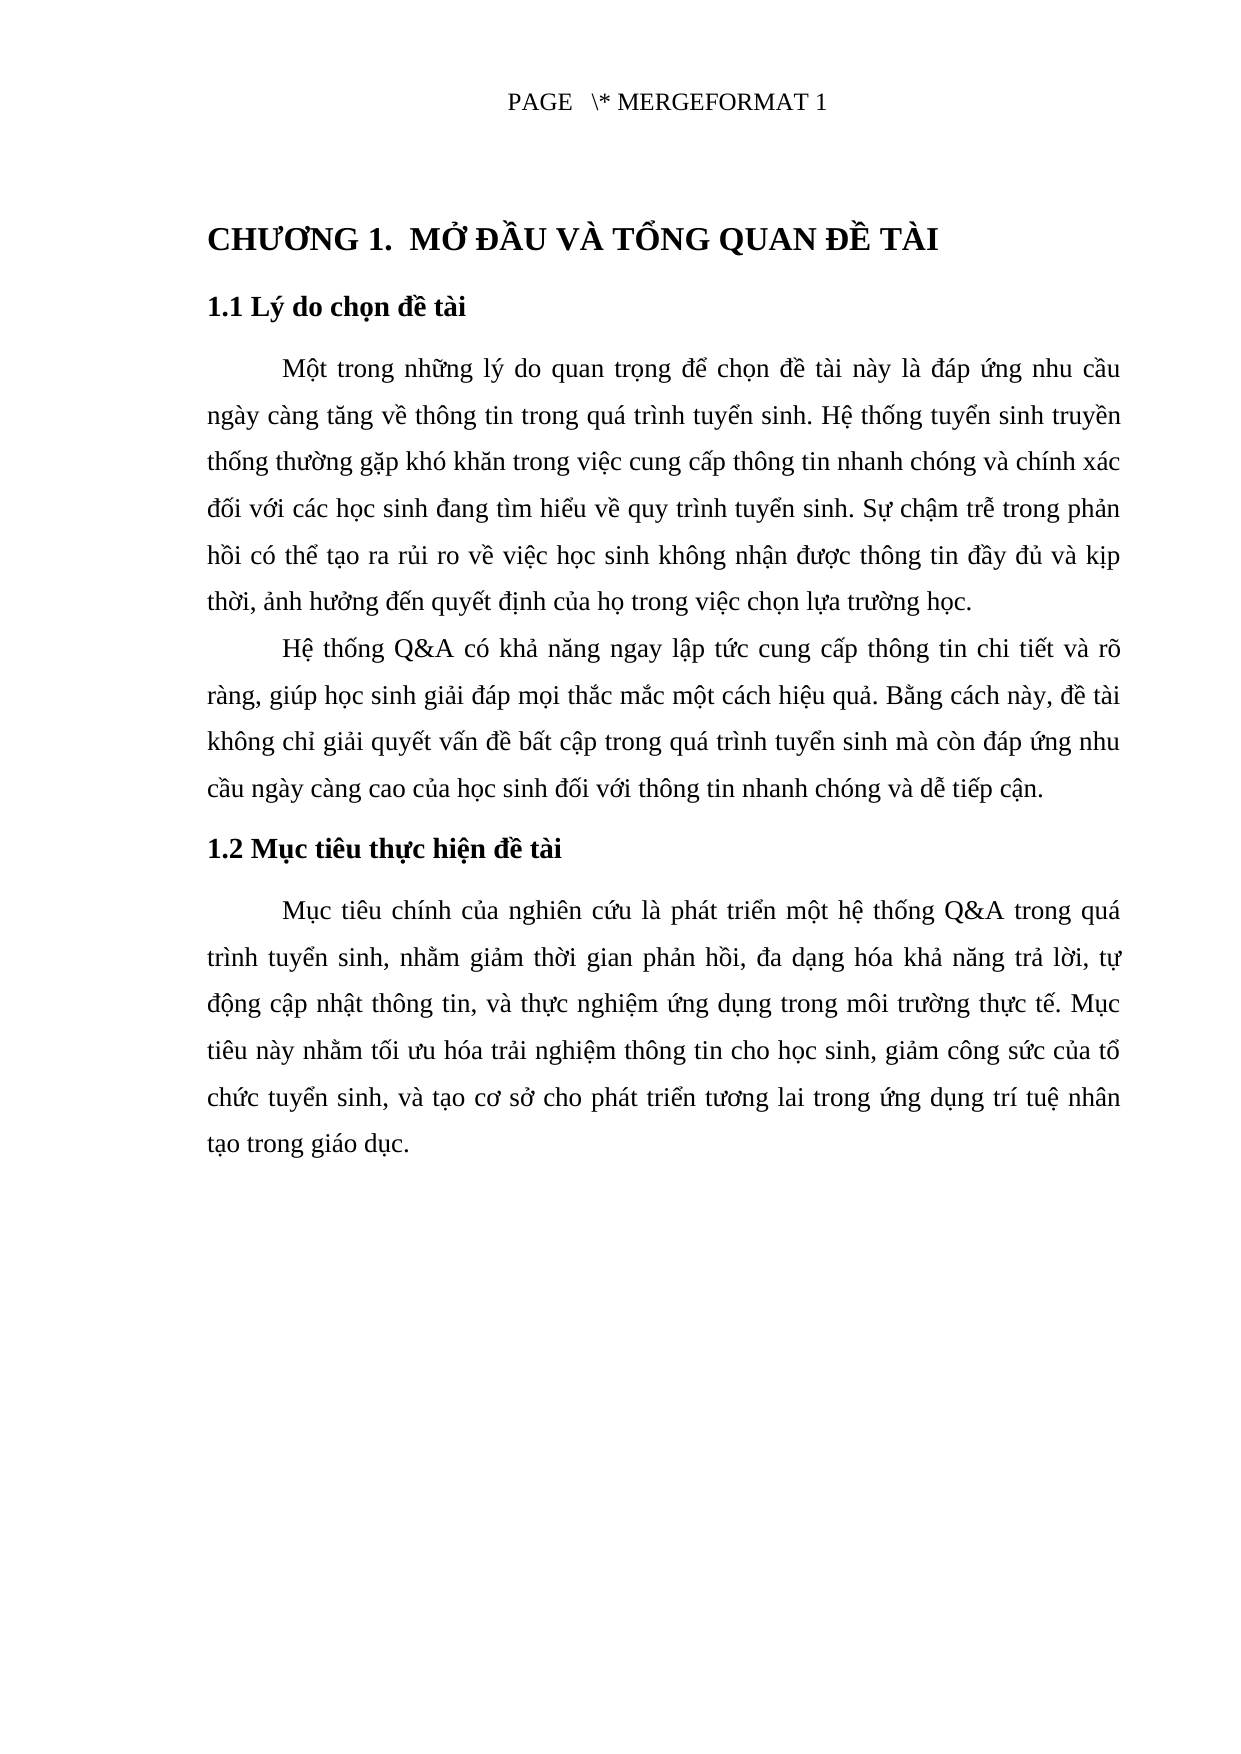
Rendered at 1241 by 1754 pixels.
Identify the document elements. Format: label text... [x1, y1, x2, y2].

text Một trong những lý do quan trọng để chọn đề tài này là đáp ứng nhu cầu ngày càng tăng về thông tin trong quá trình tuyển sinh. Hệ thống tuyển sinh truyền thống thường gặp khó khăn trong việc cung cấp thông tin nhanh chóng và chính xác đối với các học sinh đang tìm hiểu về quy trình tuyển sinh. Sự chậm trễ trong phản hồi có thể tạo ra rủi ro về việc học sinh không nhận được thông tin đầy đủ và kịp thời, ảnh hưởng đến quyết định của họ trong việc chọn lựa trường học. [207, 352, 1122, 617]
subtitle MỞ ĐẦU VÀ TỔNG QUAN ĐỀ TÀI [207, 219, 1122, 258]
subtitle Lý do chọn đề tài [207, 289, 1122, 323]
subtitle Mục tiêu thực hiện đề tài [207, 831, 1122, 865]
text Hệ thống Q&A có khả năng ngay lập tức cung cấp thông tin chi tiết và rõ ràng, giúp học sinh giải đáp mọi thắc mắc một cách hiệu quả. Bằng cách này, đề tài không chỉ giải quyết vấn đề bất cập trong quá trình tuyển sinh mà còn đáp ứng nhu cầu ngày càng cao của học sinh đối với thông tin nhanh chóng và dễ tiếp cận. [207, 632, 1122, 803]
text Mục tiêu chính của nghiên cứu là phát triển một hệ thống Q&A trong quá trình tuyển sinh, nhằm giảm thời gian phản hồi, đa dạng hóa khả năng trả lời, tự động cập nhật thông tin, và thực nghiệm ứng dụng trong môi trường thực tế. Mục tiêu này nhằm tối ưu hóa trải nghiệm thông tin cho học sinh, giảm công sức của tổ chức tuyển sinh, và tạo cơ sở cho phát triển tương lai trong ứng dụng trí tuệ nhân tạo trong giáo dục. [207, 894, 1122, 1158]
